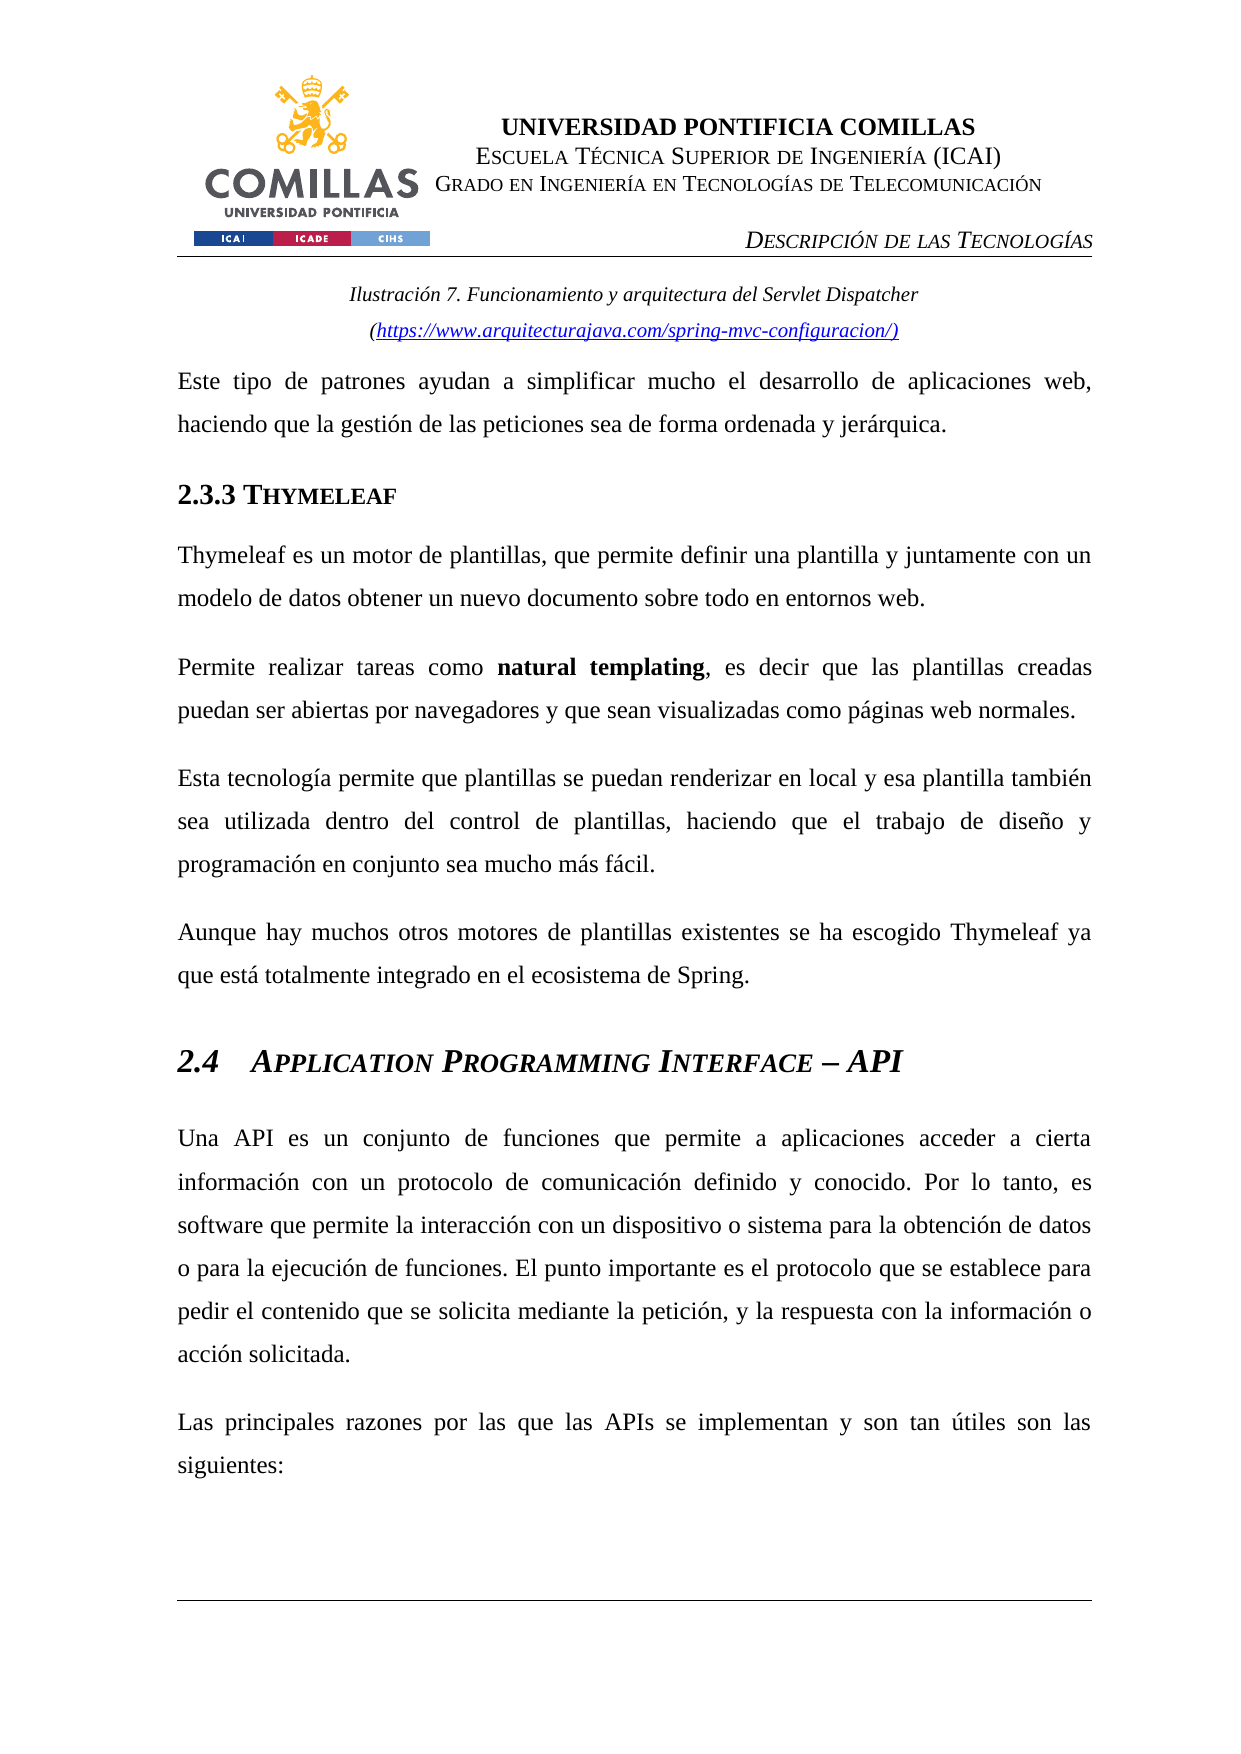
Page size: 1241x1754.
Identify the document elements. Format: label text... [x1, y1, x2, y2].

text Esta tecnología permite que plantillas se puedan renderizar en local y esa plantilla también sea utilizada dentro del control de plantillas, haciendo que el trabajo de diseño y programación en conjunto sea mucho más fácil. [177, 763, 1092, 878]
text Permite realizar tareas como natural templating, es decir que las plantillas creadas puedan ser abiertas por navegadores y que sean visualizadas como páginas web normales. [177, 652, 1092, 723]
subtitle Thymeleaf [177, 477, 1092, 511]
text Una API es un conjunto de funciones que permite a aplicaciones acceder a cierta información con un protocolo de comunicación definido y conocido. Por lo tanto, es software que permite la interacción con un dispositivo o sistema para la obtención de datos o para la ejecución de funciones. El punto importante es el protocolo que se establece para pedir el contenido que se solicita mediante la petición, y la respuesta con la información o acción solicitada. [177, 1123, 1092, 1368]
text Ilustración 7. Funcionamiento y arquitectura del Servlet Dispatcher (https://www.arquitecturajava.com/spring-mvc-configuracion/) [177, 282, 1092, 342]
subtitle Application Programming Interface – API [177, 1041, 1092, 1079]
text Aunque hay muchos otros motores de plantillas existentes se ha escogido Thymeleaf ya que está totalmente integrado en el ecosistema de Spring. [177, 917, 1092, 989]
text Las principales razones por las que las APIs se implementan y son tan útiles son las siguientes: [177, 1407, 1092, 1479]
text Este tipo de patrones ayudan a simplificar mucho el desarrollo de aplicaciones web, haciendo que la gestión de las peticiones sea de forma ordenada y jerárquica. [177, 366, 1092, 438]
text Thymeleaf es un motor de plantillas, que permite definir una plantilla y juntamente con un modelo de datos obtener un nuevo documento sobre todo en entornos web. [177, 540, 1092, 612]
